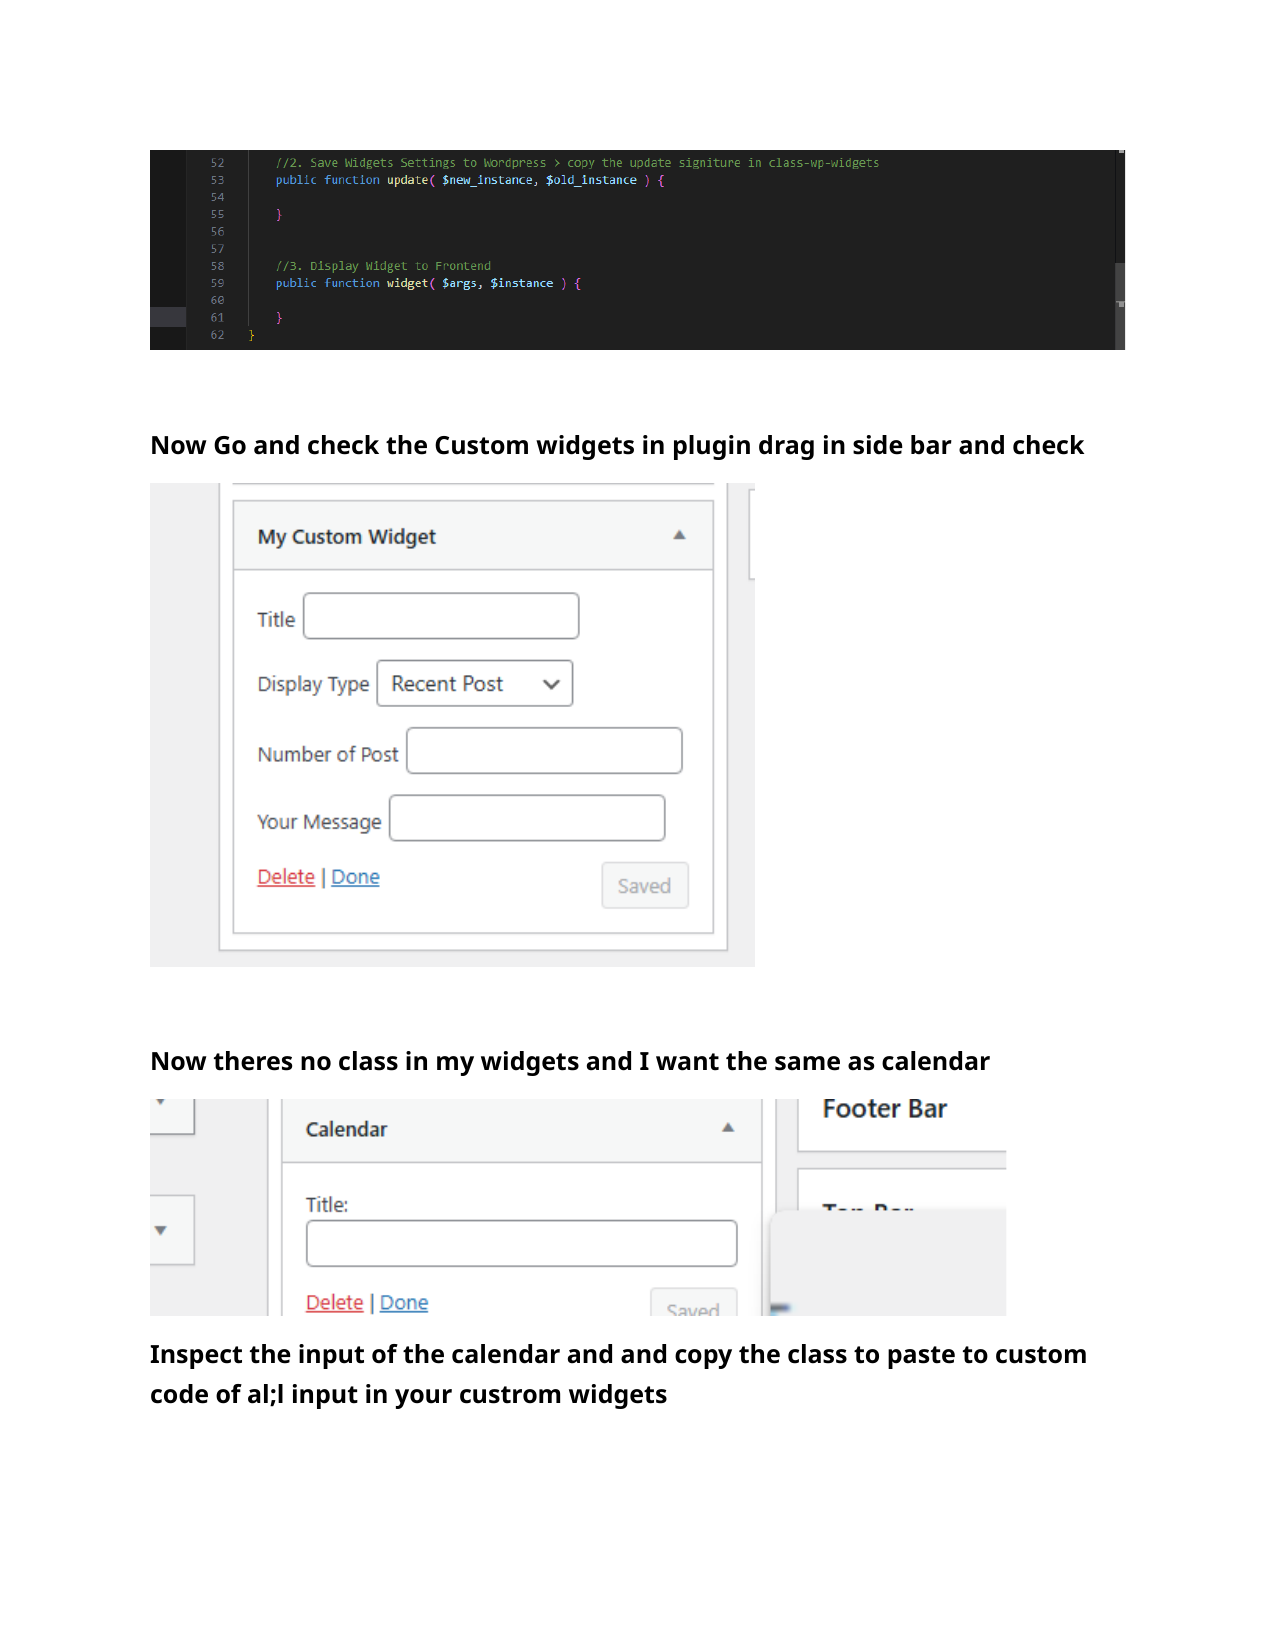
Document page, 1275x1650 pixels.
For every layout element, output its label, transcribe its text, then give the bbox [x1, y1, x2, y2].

text Now theres no class in my widgets and I want the same as calendar [150, 1044, 1125, 1078]
picture [150, 483, 755, 967]
text Now Go and check the Custom widgets in plugin drag in side bar and check [150, 428, 1125, 462]
text Inspect the input of the calendar and and copy the class to paste to custom code of al;l input in your custrom widgets [150, 1337, 1125, 1410]
picture [150, 1099, 1007, 1316]
picture [150, 150, 1125, 350]
